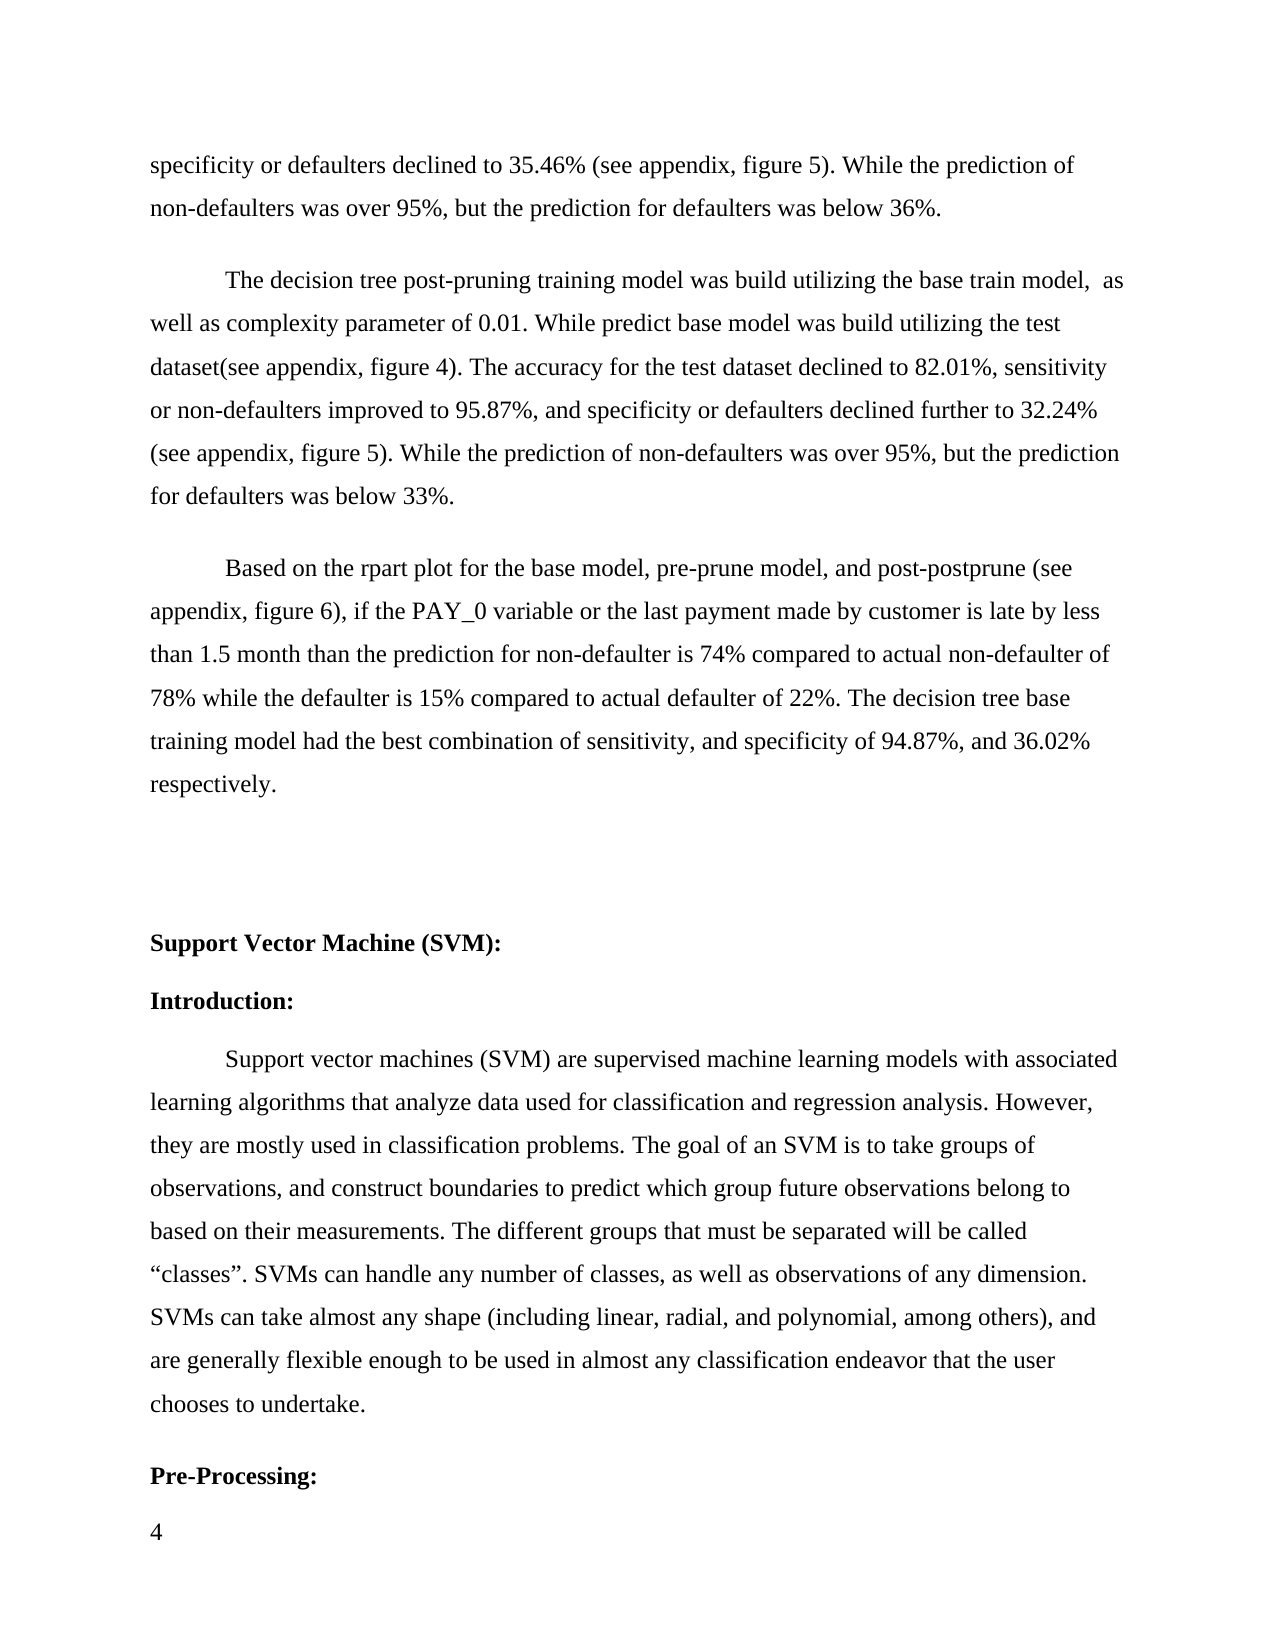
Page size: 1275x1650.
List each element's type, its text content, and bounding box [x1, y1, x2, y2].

text Pre-Processing: [150, 1461, 1125, 1490]
text The decision tree post-pruning training model was build utilizing the base train model, as well as complexity parameter of 0.01. While predict base model was build utilizing the test dataset(see appendix, figure 4). The accuracy for the test dataset declined to 82.01%, sensitivity or non-defaulters improved to 95.87%, and specificity or defaulters declined further to 32.24% (see appendix, figure 5). While the prediction of non-defaulters was over 95%, but the prediction for defaulters was below 33%. [150, 265, 1125, 510]
text Support Vector Machine (SVM): [150, 928, 1125, 957]
text Introduction: [150, 986, 1125, 1014]
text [150, 150, 1125, 222]
text Based on the rpart plot for the base model, pre-prune model, and post-postprune (see appendix, figure 6), if the PAY_0 variable or the last payment made by customer is late by less than 1.5 month than the prediction for non-defaulter is 74% compared to actual non-defaulter of 78% while the defaulter is 15% compared to actual defaulter of 22%. The decision tree base training model had the best combination of sensitivity, and specificity of 94.87%, and 36.02% respectively. [150, 553, 1125, 798]
text Support vector machines (SVM) are supervised machine learning models with associated learning algorithms that analyze data used for classification and regression analysis. However, they are mostly used in classification problems. The goal of an SVM is to take groups of observations, and construct boundaries to predict which group future observations belong to based on their measurements. The different groups that must be separated will be called “classes”. SVMs can handle any number of classes, as well as observations of any dimension. SVMs can take almost any shape (including linear, radial, and polynomial, among others), and are generally flexible enough to be used in almost any classification endeavor that the user chooses to undertake. [150, 1044, 1125, 1417]
